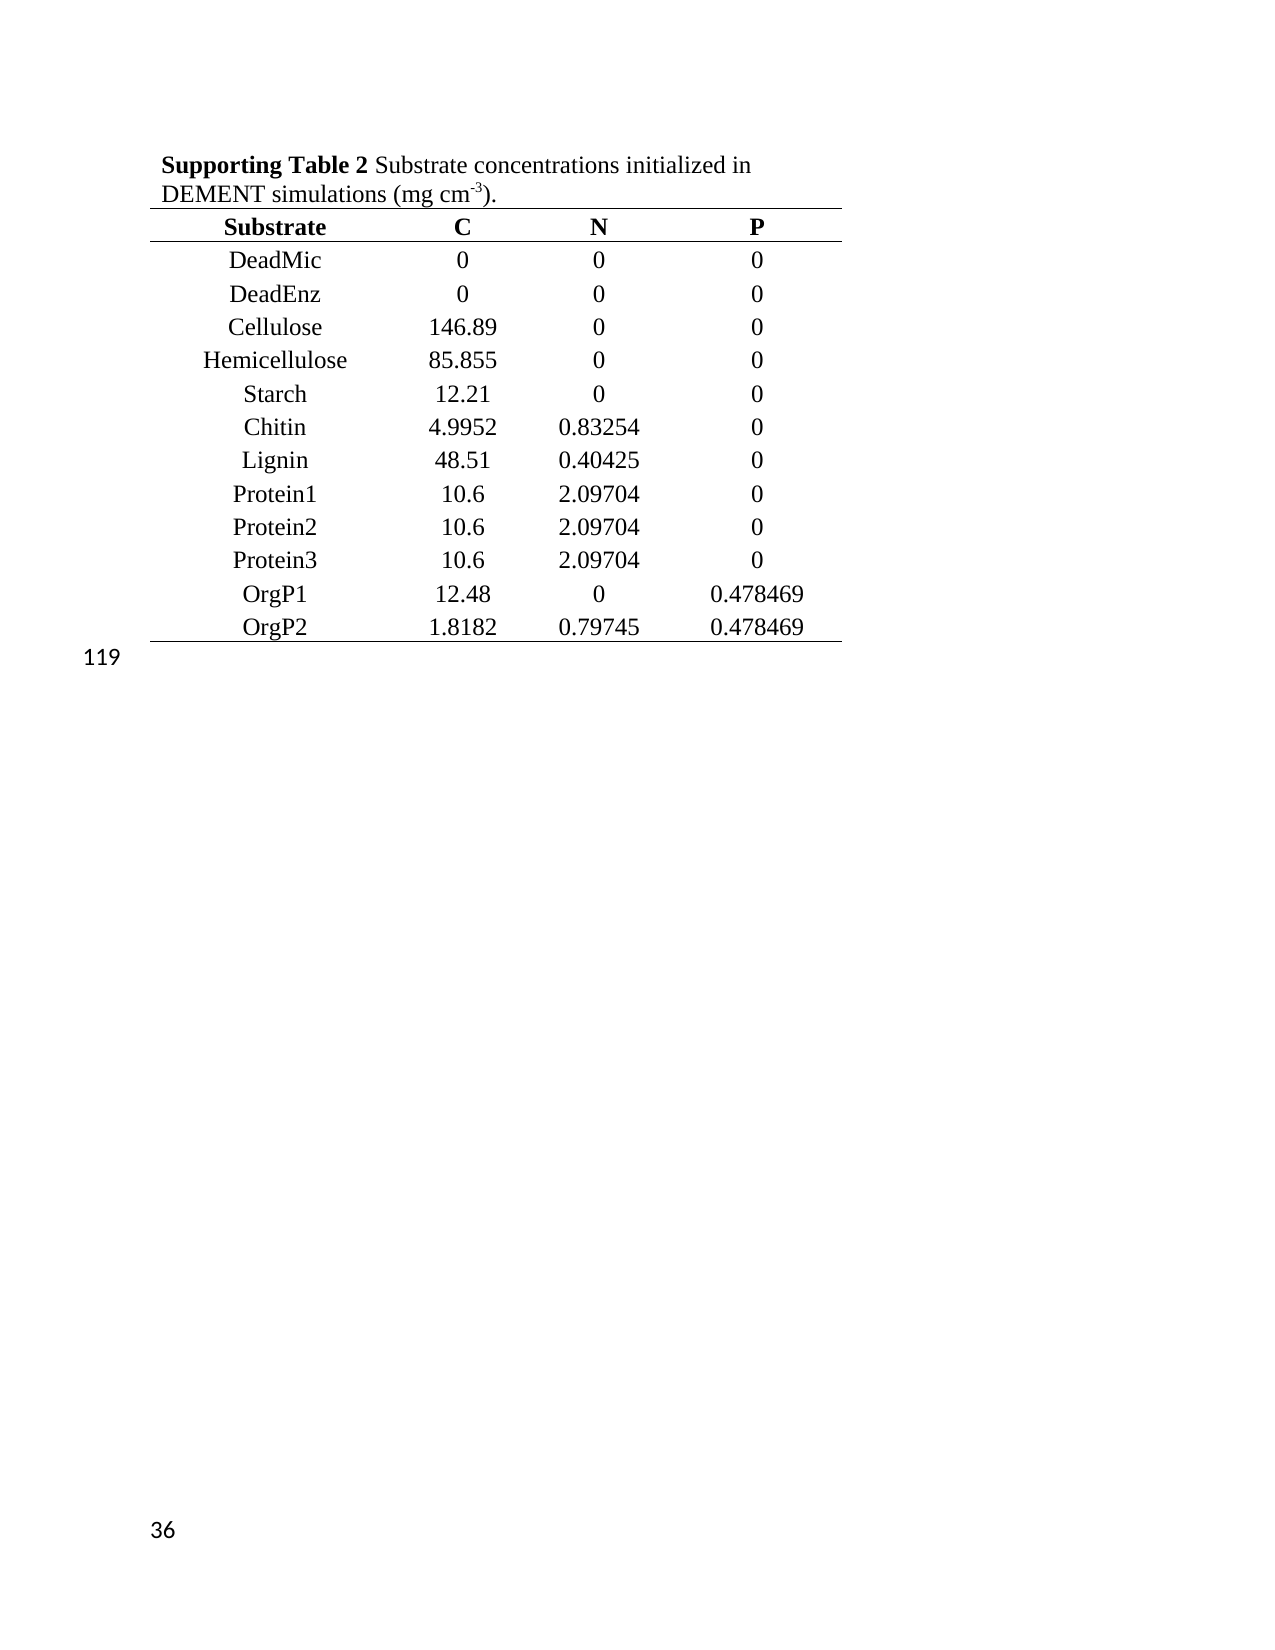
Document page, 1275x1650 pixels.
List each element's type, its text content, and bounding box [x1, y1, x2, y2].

table_cell Chitin [150, 408, 400, 441]
table_header Supporting Table 2 Substrate concentrations initialized in DEMENT simulations (mg cm-3). [150, 150, 842, 207]
table_cell 0 [673, 341, 842, 374]
table_cell Lignin [150, 441, 400, 474]
table_cell 0 [673, 474, 842, 507]
table_cell 2.09704 [525, 541, 672, 574]
table_cell 1.8182 [400, 608, 525, 641]
table_cell 0.478469 [673, 608, 842, 641]
table_cell 10.6 [400, 508, 525, 541]
table_cell 0 [673, 274, 842, 307]
table_cell 0 [525, 574, 672, 607]
table_cell 0 [673, 308, 842, 341]
table_cell Hemicellulose [150, 341, 400, 374]
table_cell 0.40425 [525, 441, 672, 474]
table_cell 2.09704 [525, 508, 672, 541]
table_cell 0 [525, 308, 672, 341]
table_cell N [525, 209, 672, 241]
table_cell 0 [400, 274, 525, 307]
table_cell Protein2 [150, 508, 400, 541]
table_cell 0.478469 [673, 574, 842, 607]
table_cell P [673, 209, 842, 241]
table_cell 85.855 [400, 341, 525, 374]
table_cell 0 [525, 242, 672, 274]
table_cell 0.79745 [525, 608, 672, 641]
table_cell 0.83254 [525, 408, 672, 441]
table_cell 0 [673, 374, 842, 407]
table_cell 0 [525, 341, 672, 374]
table_cell 12.21 [400, 374, 525, 407]
table_cell 12.48 [400, 574, 525, 607]
table_cell OrgP1 [150, 574, 400, 607]
table_cell 0 [525, 274, 672, 307]
table_cell 0 [673, 508, 842, 541]
table_cell 2.09704 [525, 474, 672, 507]
table_cell 0 [673, 441, 842, 474]
table_cell 0 [673, 541, 842, 574]
table_cell 10.6 [400, 541, 525, 574]
table_cell C [400, 209, 525, 241]
table_cell OrgP2 [150, 608, 400, 641]
table_cell Substrate [150, 209, 400, 241]
table_cell 10.6 [400, 474, 525, 507]
table_cell Starch [150, 374, 400, 407]
table_cell 0 [525, 374, 672, 407]
table_cell 4.9952 [400, 408, 525, 441]
table_cell 48.51 [400, 441, 525, 474]
table_cell DeadMic [150, 242, 400, 274]
table_cell Protein1 [150, 474, 400, 507]
table_cell Protein3 [150, 541, 400, 574]
table_cell Cellulose [150, 308, 400, 341]
table_cell 0 [673, 408, 842, 441]
table_cell 146.89 [400, 308, 525, 341]
table_cell 0 [400, 242, 525, 274]
table_cell DeadEnz [150, 274, 400, 307]
table_cell 0 [673, 242, 842, 274]
